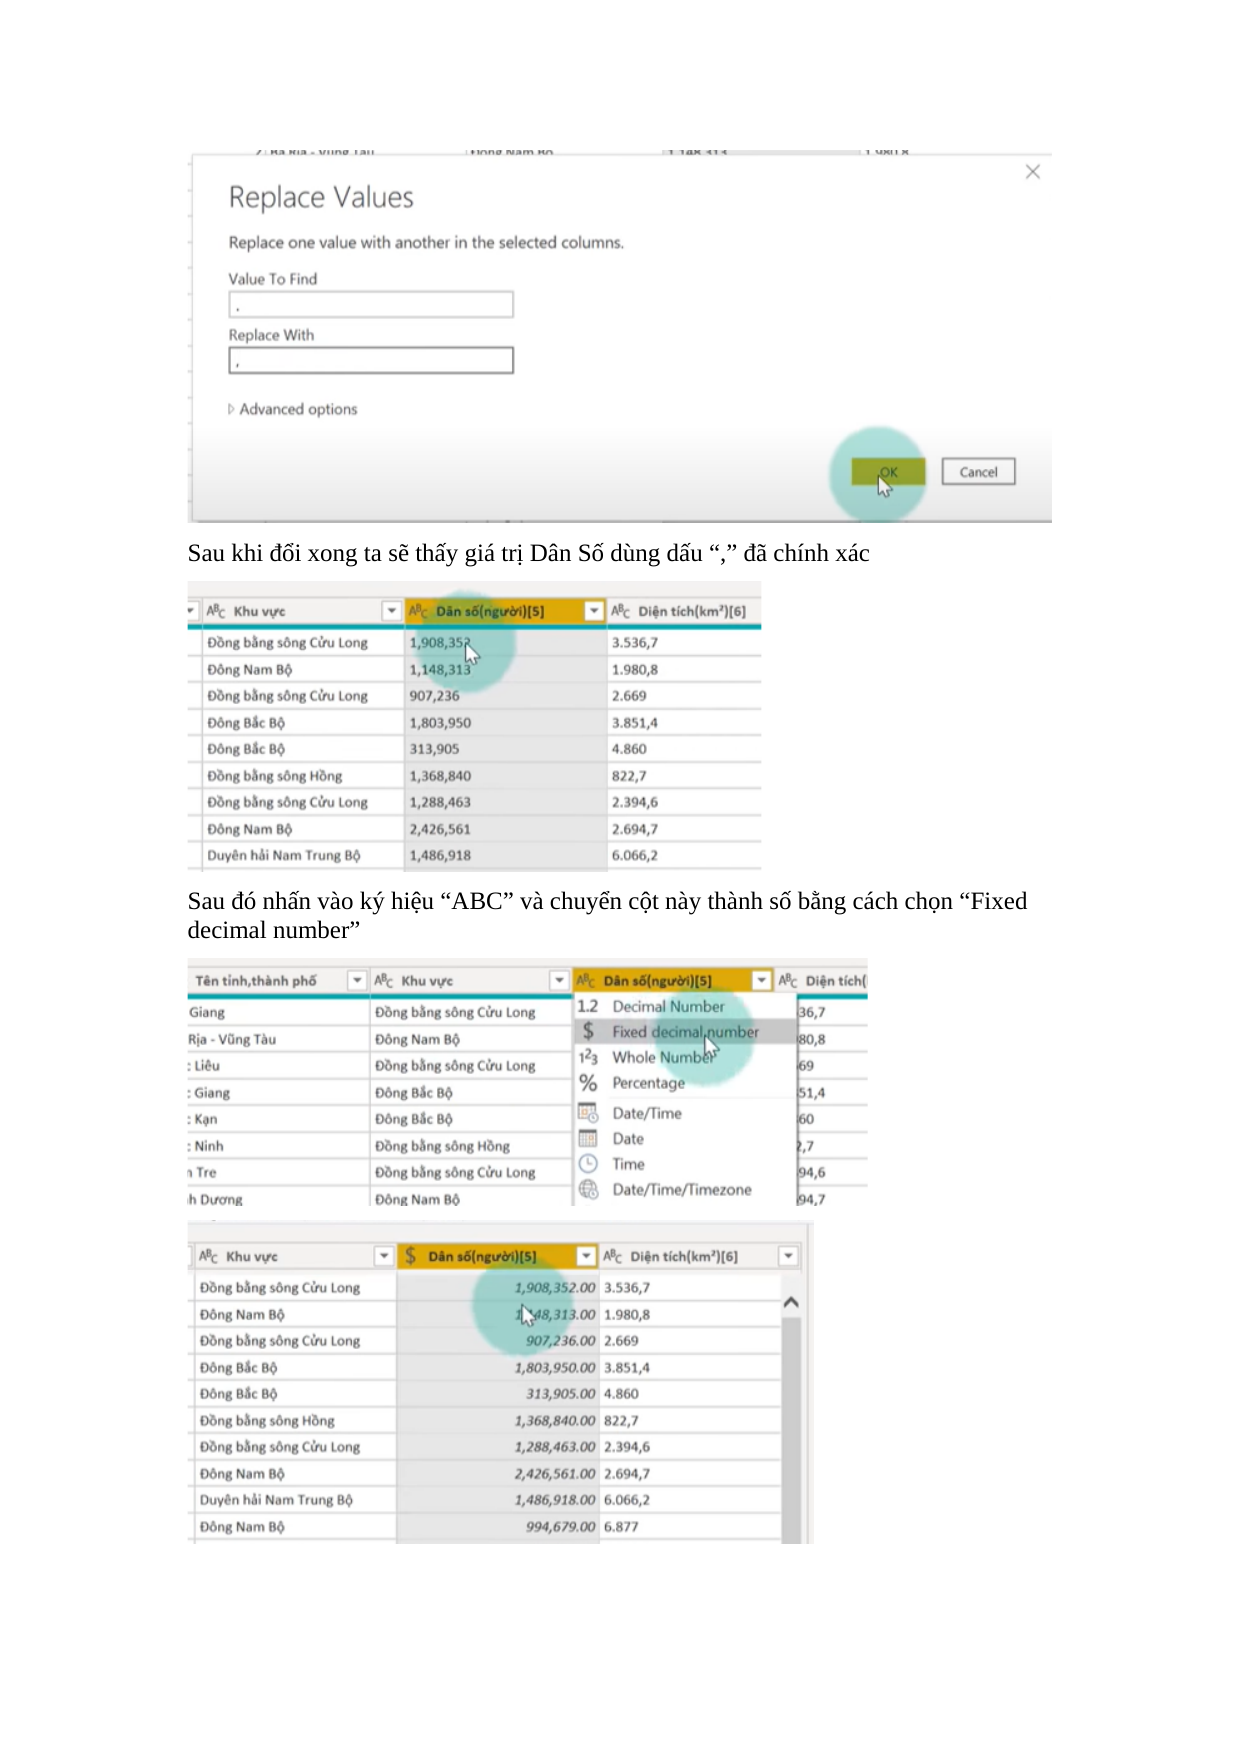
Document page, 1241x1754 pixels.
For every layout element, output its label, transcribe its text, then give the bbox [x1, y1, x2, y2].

picture [187, 958, 868, 1206]
list Sau khi đổi xong ta sẽ thấy giá trị Dân Số dùng dấu “,” đã chính xác [187, 538, 1053, 566]
picture [187, 1220, 814, 1544]
picture [187, 150, 1052, 523]
list Sau đó nhấn vào ký hiệu “ABC” và chuyển cột này thành số bằng cách chọn “Fixed decimal number” [187, 886, 1053, 944]
picture [187, 581, 762, 872]
